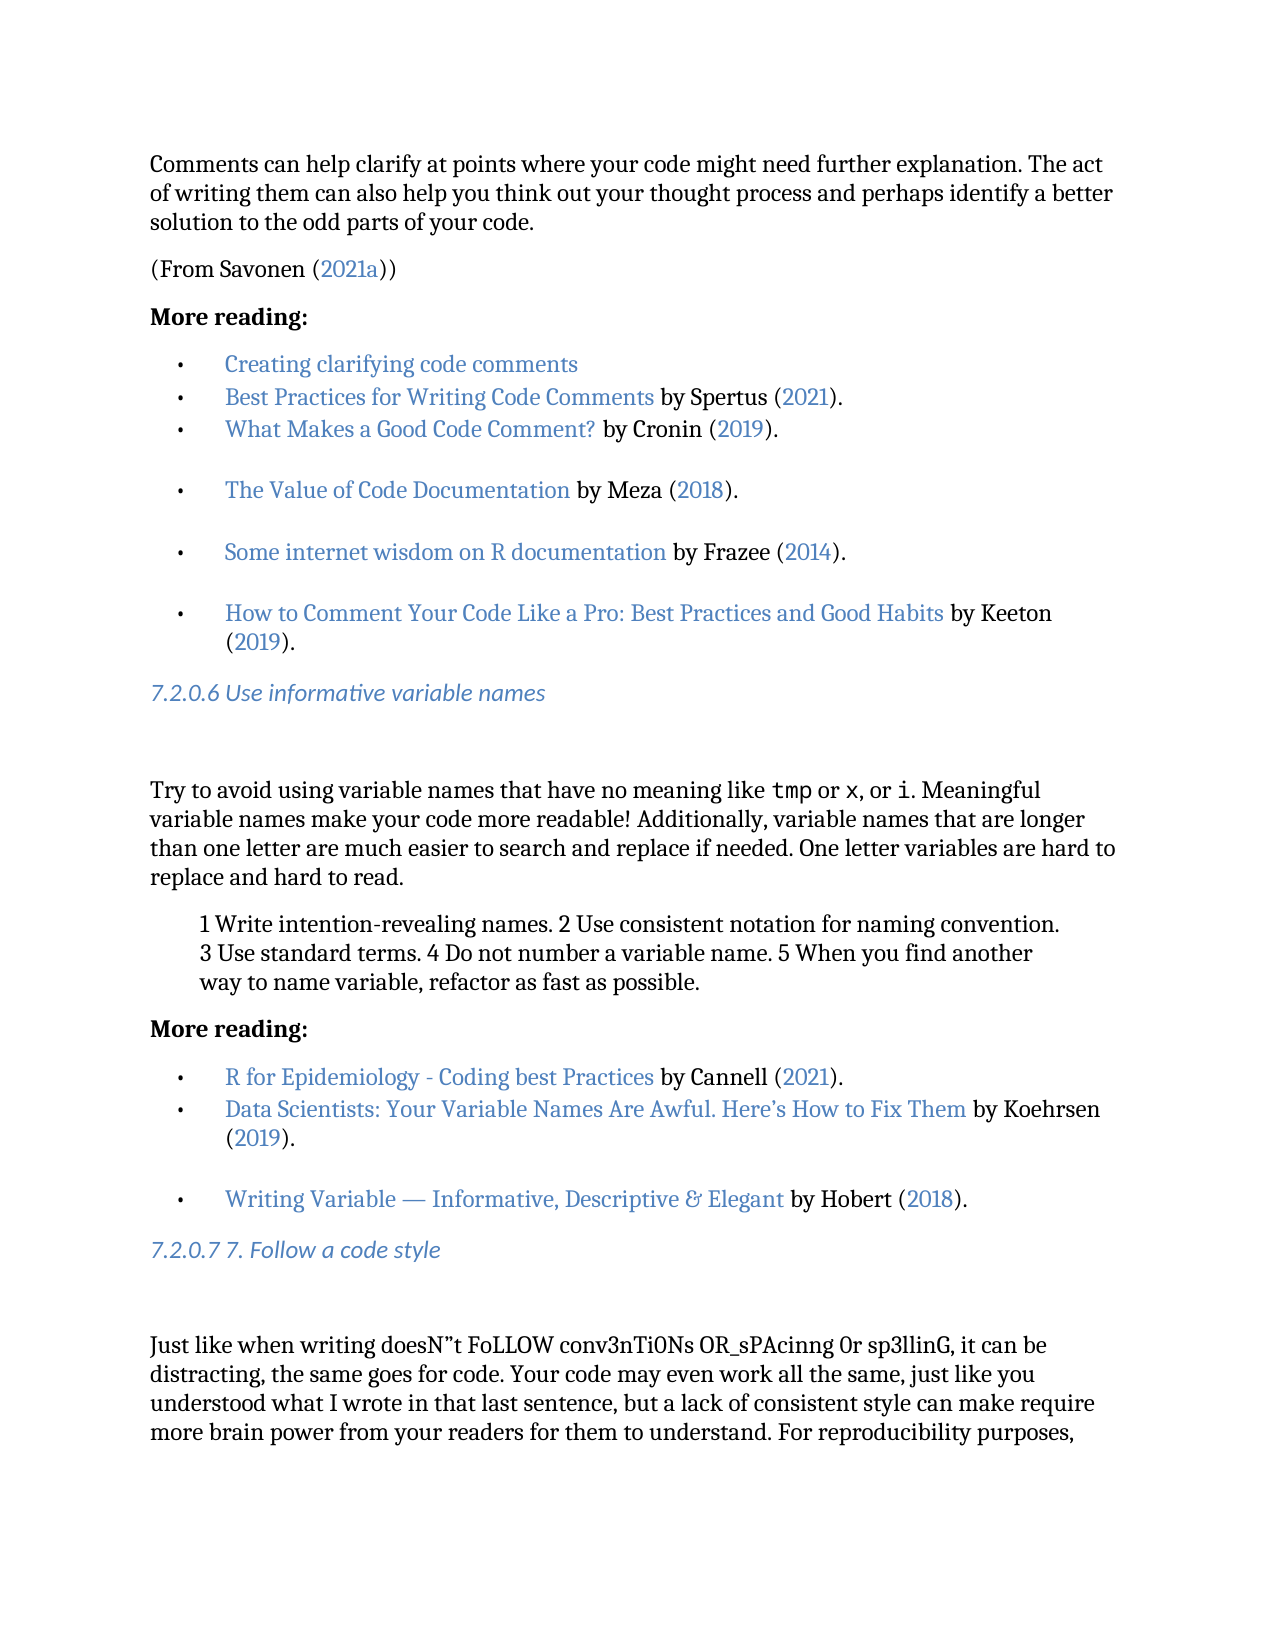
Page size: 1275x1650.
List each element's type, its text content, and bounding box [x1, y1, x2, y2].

text More reading: [150, 1015, 1125, 1044]
list Writing Variable — Informative, Descriptive & Elegant by Hobert (2018). [175, 1185, 1125, 1214]
list Creating clarifying code comments [175, 350, 1125, 379]
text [150, 1331, 1125, 1446]
list Best Practices for Writing Code Comments by Spertus (2021). [175, 382, 1125, 411]
list What Makes a Good Code Comment? by Cronin (2019). [175, 415, 1125, 472]
text More reading: [150, 302, 1125, 331]
list Data Scientists: Your Variable Names Are Awful. Here’s How to Fix Them by Koehrsen (2019). [175, 1095, 1125, 1181]
subtitle 7.2.0.6 Use informative variable names [150, 677, 1125, 708]
text 1 Write intention-revealing names. 2 Use consistent notation for naming convention. 3 Use standard terms. 4 Do not number a variable name. 5 When you find another way to name variable, refactor as fast as possible. [200, 910, 1075, 996]
text Try to avoid using variable names that have no meaning like tmp or x, or i. Meaningful variable names make your code more readable! Additionally, variable names that are longer than one letter are much easier to search and replace if needed. One letter variables are hard to replace and hard to read. [150, 774, 1125, 891]
list How to Comment Your Code Like a Pro: Best Practices and Good Habits by Keeton (2019). [175, 599, 1125, 656]
list R for Epidemiology - Coding best Practices by Cannell (2021). [175, 1063, 1125, 1091]
list Some internet wisdom on R documentation by Frazee (2014). [175, 537, 1125, 595]
subtitle 7.2.0.7 7. Follow a code style [150, 1235, 1125, 1265]
text Comments can help clarify at points where your code might need further explanation. The act of writing them can also help you think out your thought process and perhaps identify a better solution to the odd parts of your code. [150, 150, 1125, 236]
list The Value of Code Documentation by Meza (2018). [175, 476, 1125, 534]
text (From Savonen (2021a)) [150, 255, 1125, 284]
